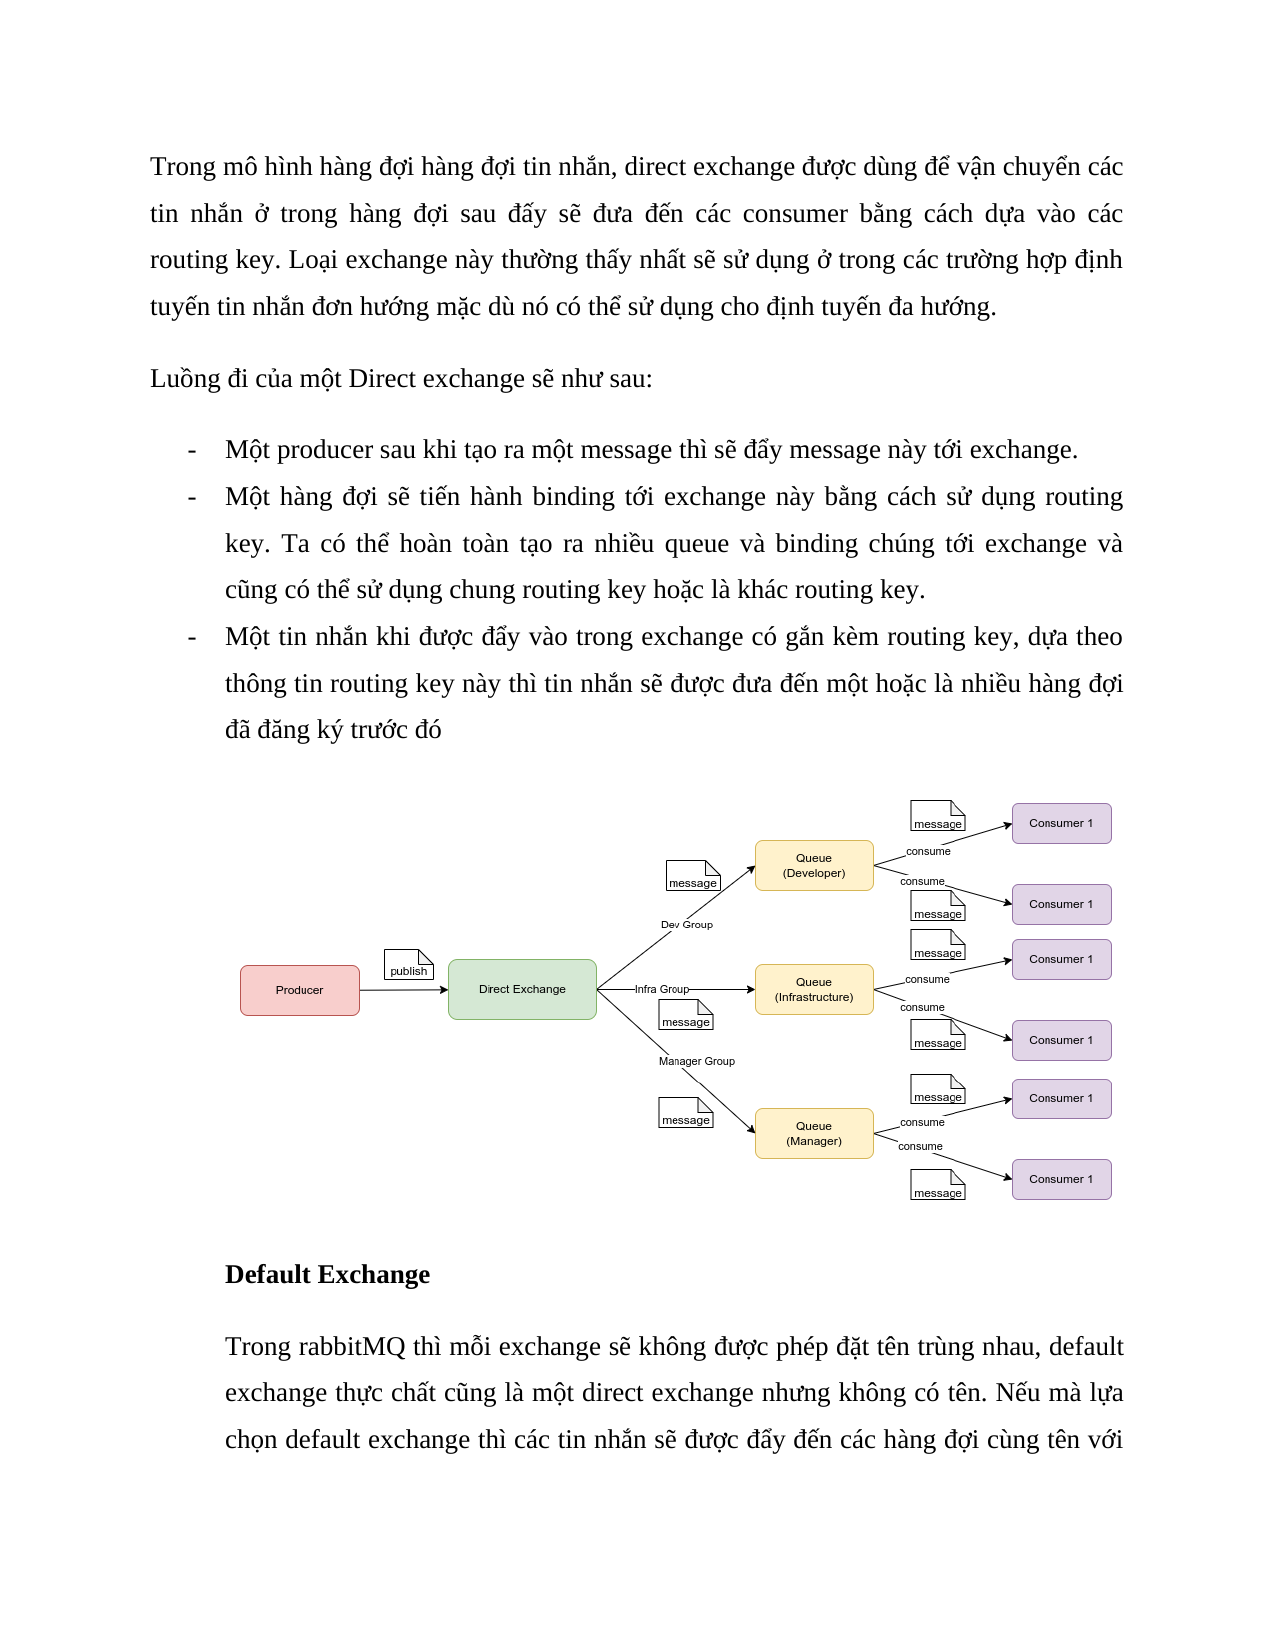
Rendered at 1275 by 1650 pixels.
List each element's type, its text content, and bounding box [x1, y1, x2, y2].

list Một hàng đợi sẽ tiến hành binding tới exchange này bằng cách sử dụng routing key. Ta có thể hoàn toàn tạo ra nhiều queue và binding chúng tới exchange và cũng có thể sử dụng chung routing key hoặc là khác routing key. [187, 480, 1125, 604]
text Luồng đi của một Direct exchange sẽ như sau: [150, 362, 1125, 393]
text Trong mô hình hàng đợi hàng đợi tin nhắn, direct exchange được dùng để vận chuyển các tin nhắn ở trong hàng đợi sau đấy sẽ đưa đến các consumer bằng cách dựa vào các routing key. Loại exchange này thường thấy nhất sẽ sử dụng ở trong các trường hợp định tuyến tin nhắn đơn hướng mặc dù nó có thể sử dụng cho định tuyến đa hướng. [150, 150, 1125, 321]
list Một tin nhắn khi được đẩy vào trong exchange có gắn kèm routing key, dựa theo thông tin routing key này thì tin nhắn sẽ được đưa đến một hoặc là nhiều hàng đợi đã đăng ký trước đó [187, 620, 1125, 744]
picture [225, 785, 1124, 1221]
text Default Exchange [225, 1258, 1125, 1289]
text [225, 1330, 1125, 1454]
list Một producer sau khi tạo ra một message thì sẽ đẩy message này tới exchange. [187, 433, 1125, 464]
